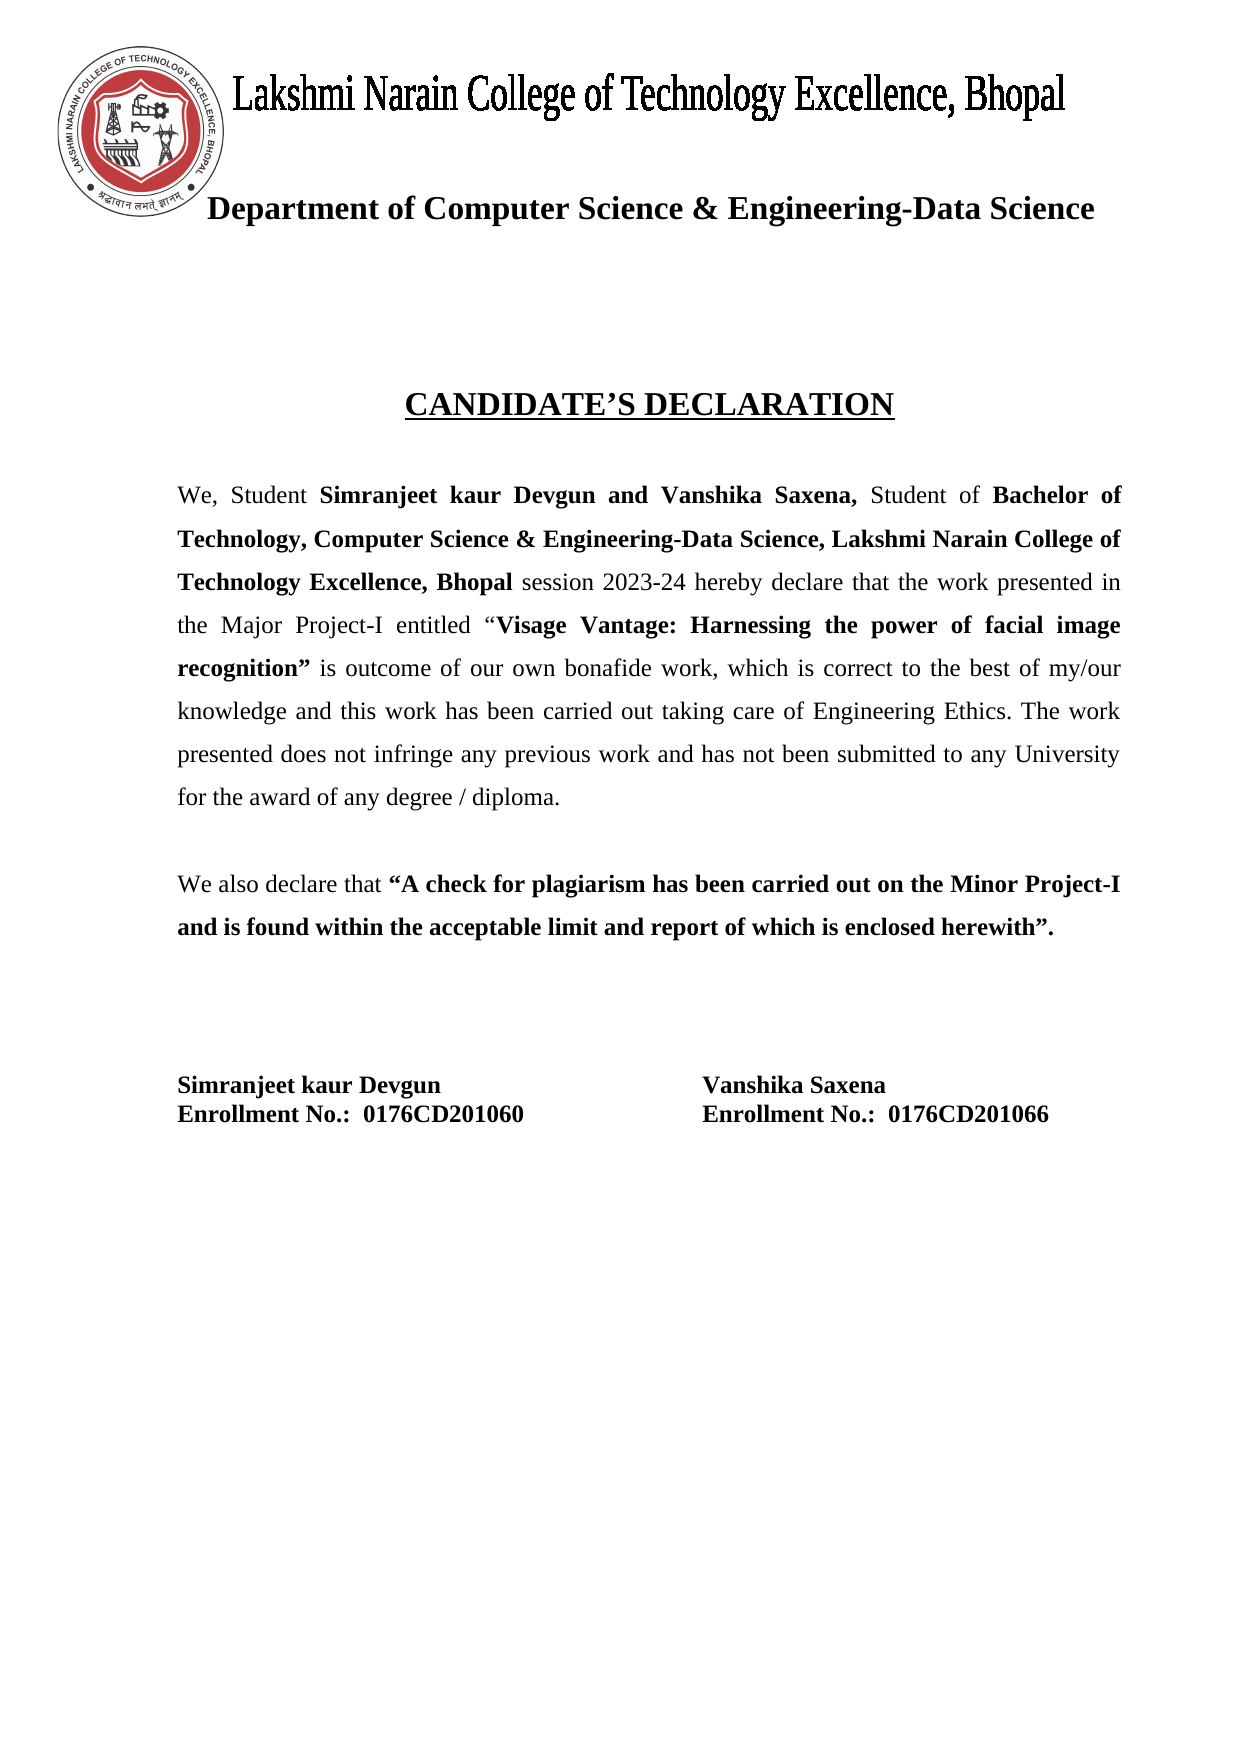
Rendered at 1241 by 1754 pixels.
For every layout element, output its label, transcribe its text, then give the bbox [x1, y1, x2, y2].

text Simranjeet kaur Devgun Vanshika Saxena [177, 1070, 1122, 1099]
text Enrollment No.: 0176CD201060 Enrollment No.: 0176CD201066 [177, 1099, 1122, 1127]
text We, Student Simranjeet kaur Devgun and Vanshika Saxena, Student of Bachelor of Technology, Computer Science & Engineering-Data Science, Lakshmi Narain College of Technology Excellence, Bhopal session 2023-24 hereby declare that the work presented in the Major Project-I entitled “Visage Vantage: Harnessing the power of facial image recognition” is outcome of our own bonafide work, which is correct to the best of my/our knowledge and this work has been carried out taking care of Engineering Ethics. The work presented does not infringe any previous work and has not been submitted to any University for the award of any degree / diploma. [177, 481, 1122, 811]
picture [57, 46, 224, 217]
picture [215, 199, 224, 217]
text We also declare that “A check for plagiarism has been carried out on the Minor Project-I and is found within the acceptable limit and report of which is enclosed herewith”. [177, 869, 1122, 941]
text CANDIDATE’S DECLARATION [177, 385, 1122, 423]
